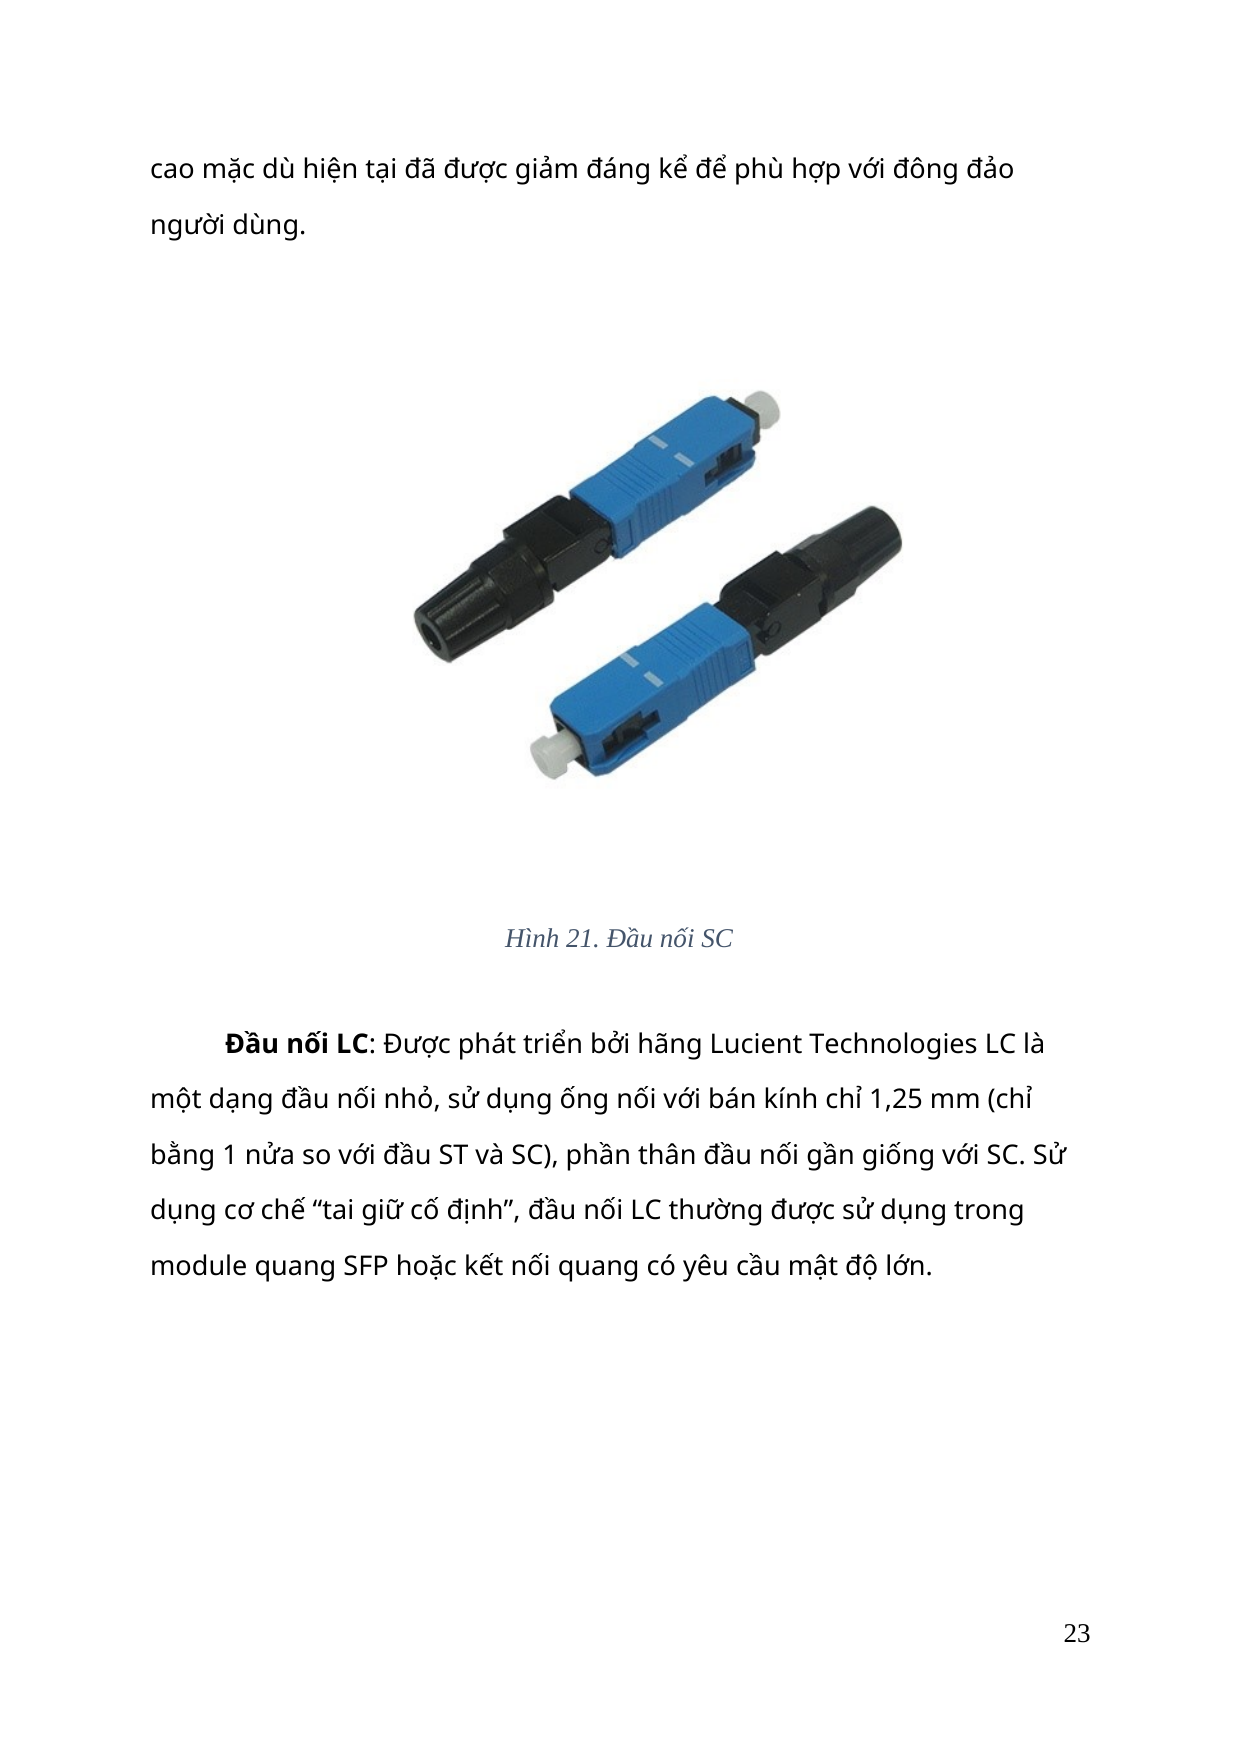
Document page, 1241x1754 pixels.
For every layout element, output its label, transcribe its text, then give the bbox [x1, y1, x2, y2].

text Đầu nối LC: Được phát triển bởi hãng Lucient Technologies LC là một dạng đầu nối nhỏ, sử dụng ống nối với bán kính chỉ 1,25 mm (chỉ bằng 1 nửa so với đầu ST và SC), phần thân đầu nối gần giống với SC. Sử dụng cơ chế “tai giữ cố định”, đầu nối LC thường được sử dụng trong module quang SFP hoặc kết nối quang có yêu cầu mật độ lớn. [150, 1025, 1090, 1283]
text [150, 150, 1090, 242]
text Hình 21. Đầu nối SC [150, 922, 1090, 954]
picture [249, 277, 1067, 891]
